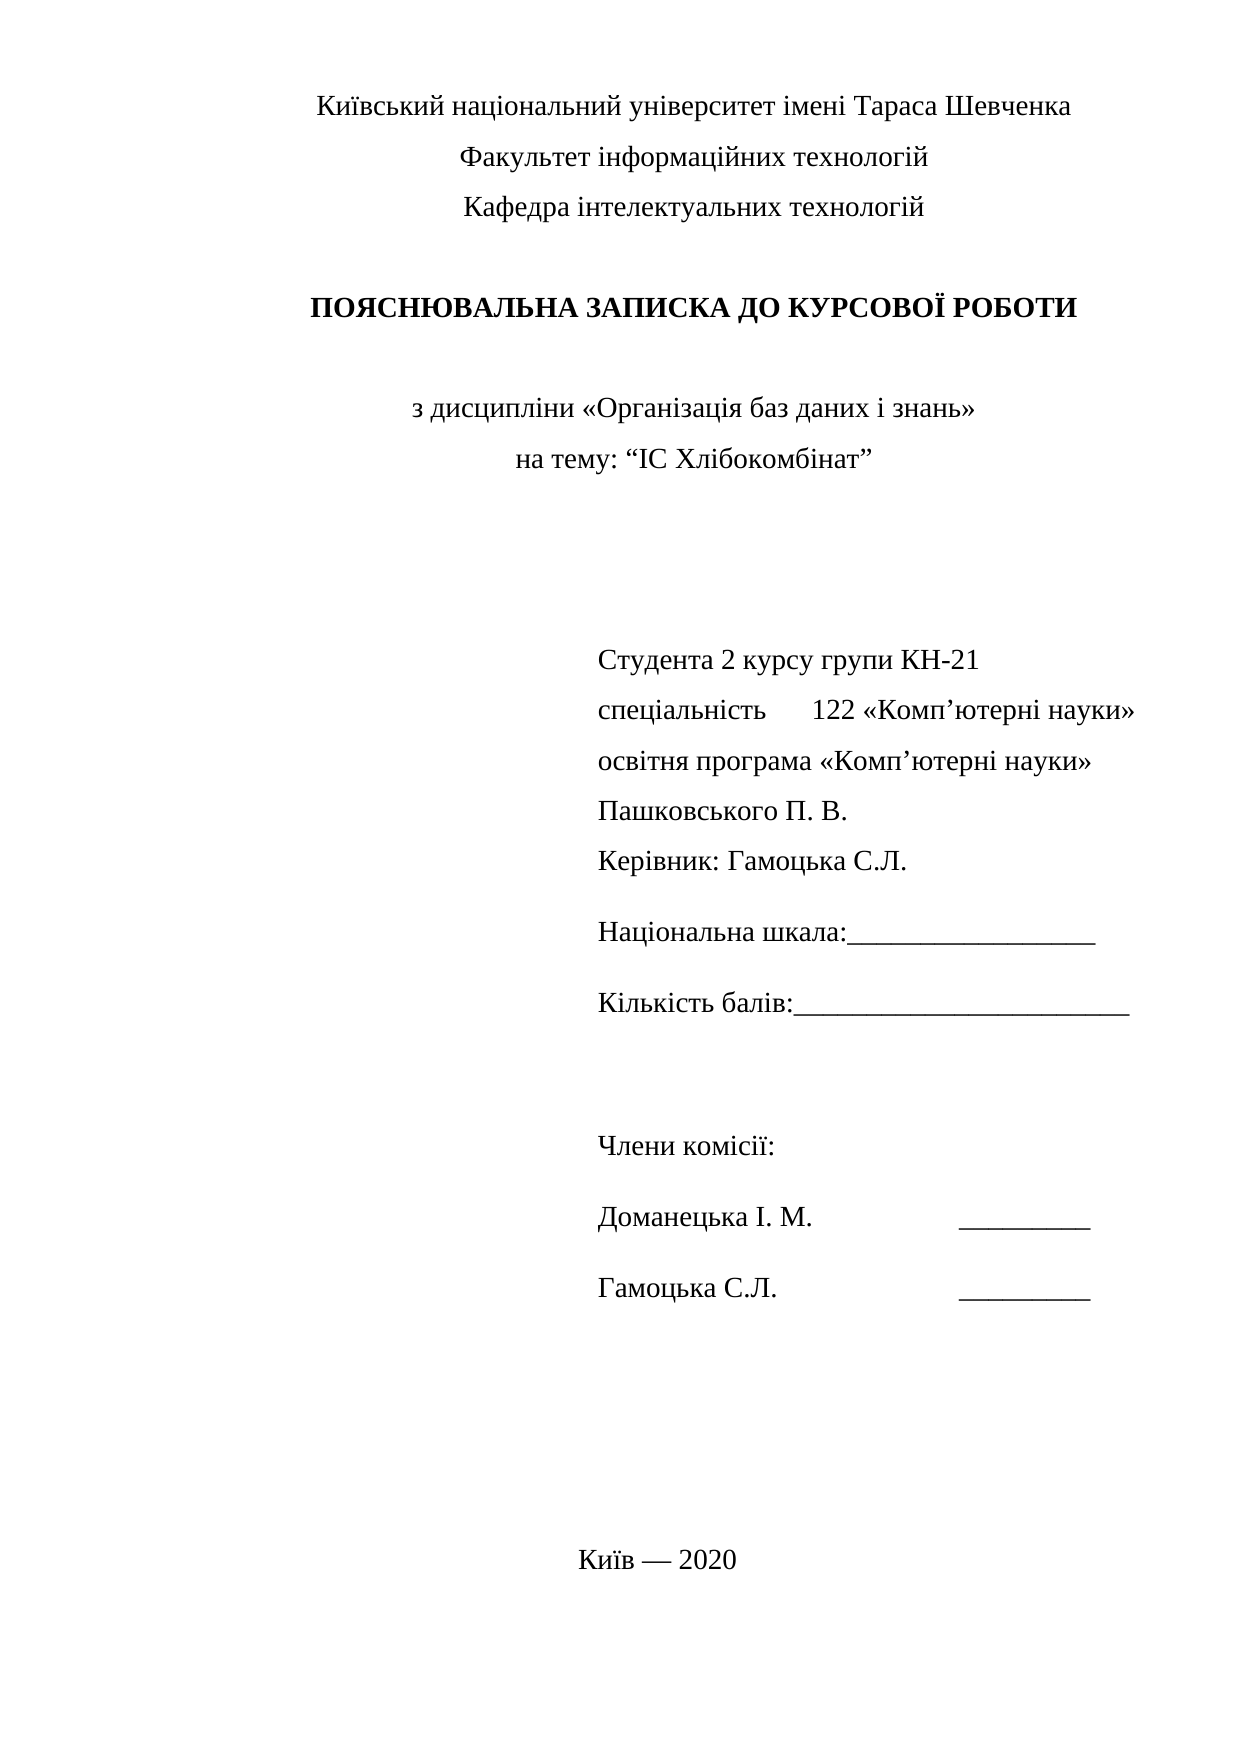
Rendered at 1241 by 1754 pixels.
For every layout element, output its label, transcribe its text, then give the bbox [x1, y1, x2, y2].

text Національна шкала:_________________ [523, 914, 1153, 948]
text Члени комісії: [523, 1128, 1153, 1161]
text Кількість балів:_______________________ [523, 986, 1153, 1019]
text Доманецька І. М. _________ [523, 1199, 1153, 1232]
text Пашковського П. В. [598, 793, 1138, 826]
text Студента 2 курсу групи КН-21 спеціальність 122 «Комп’ютерні науки» освітня програма «Комп’ютерні науки» [598, 642, 1138, 776]
text Керівник: Гамоцька С.Л. [523, 843, 1153, 877]
text Київський національний університет імені Тараса Шевченка [148, 88, 1167, 122]
text Гамоцька С.Л. _________ [523, 1270, 1153, 1304]
text з дисципліни «Організація баз даних і знань» [148, 390, 1167, 424]
text на тему: “ІС Хлібокомбінат” [148, 441, 1167, 474]
text Факультет інформаційних технологій [148, 139, 1167, 172]
text Кафедра інтелектуальних технологій [148, 189, 1167, 223]
text ПОЯСНЮВАЛЬНА ЗАПИСКА ДО КУРСОВОЇ РОБОТИ [148, 290, 1167, 323]
text Київ — 2020 [148, 1542, 1167, 1576]
